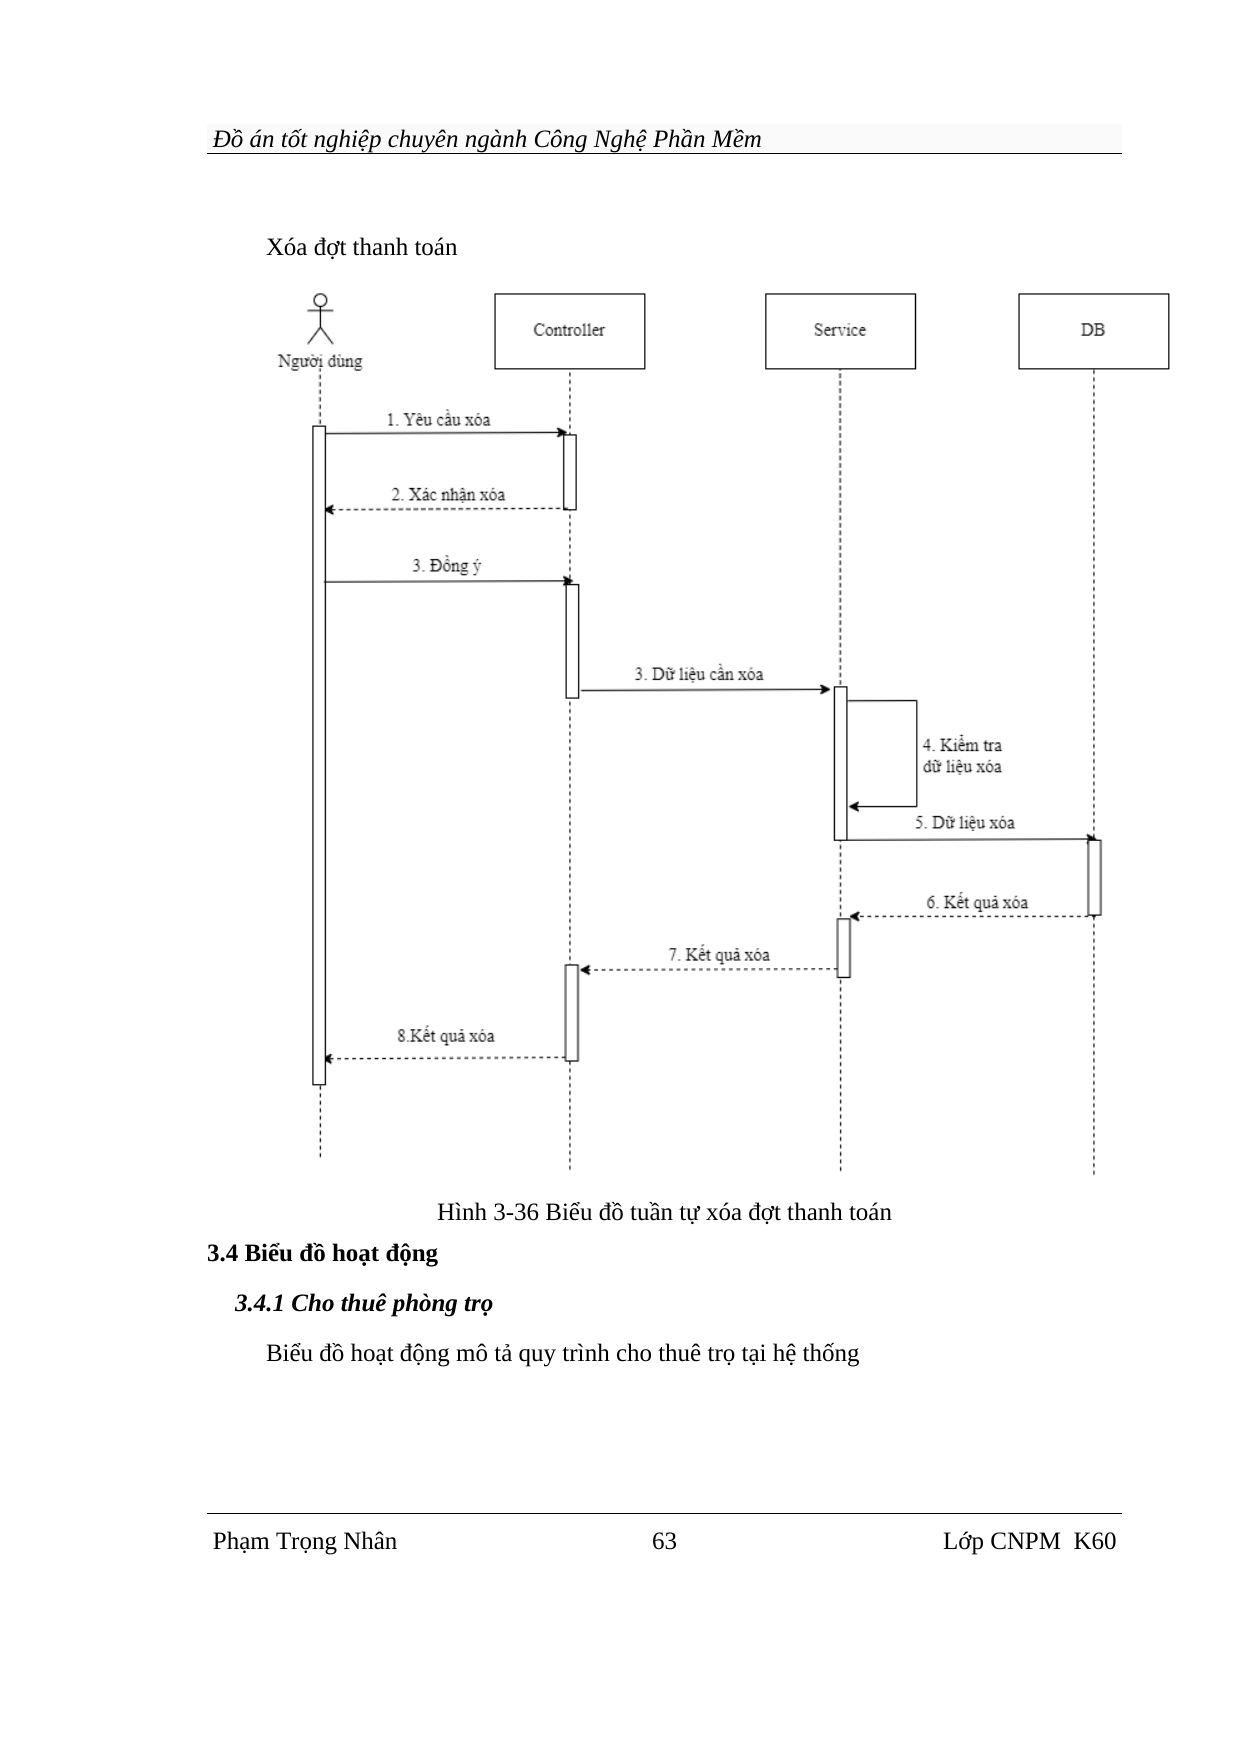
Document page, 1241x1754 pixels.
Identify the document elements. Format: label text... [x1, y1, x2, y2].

text Biểu đồ hoạt động mô tả quy trình cho thuê trọ tại hệ thống [207, 1338, 1122, 1367]
picture [265, 281, 1182, 1189]
subtitle Cho thuê phòng trọ [235, 1288, 1122, 1317]
subtitle Biểu đồ hoạt động [207, 1238, 1122, 1267]
text Xóa đợt thanh toán [207, 232, 1122, 261]
